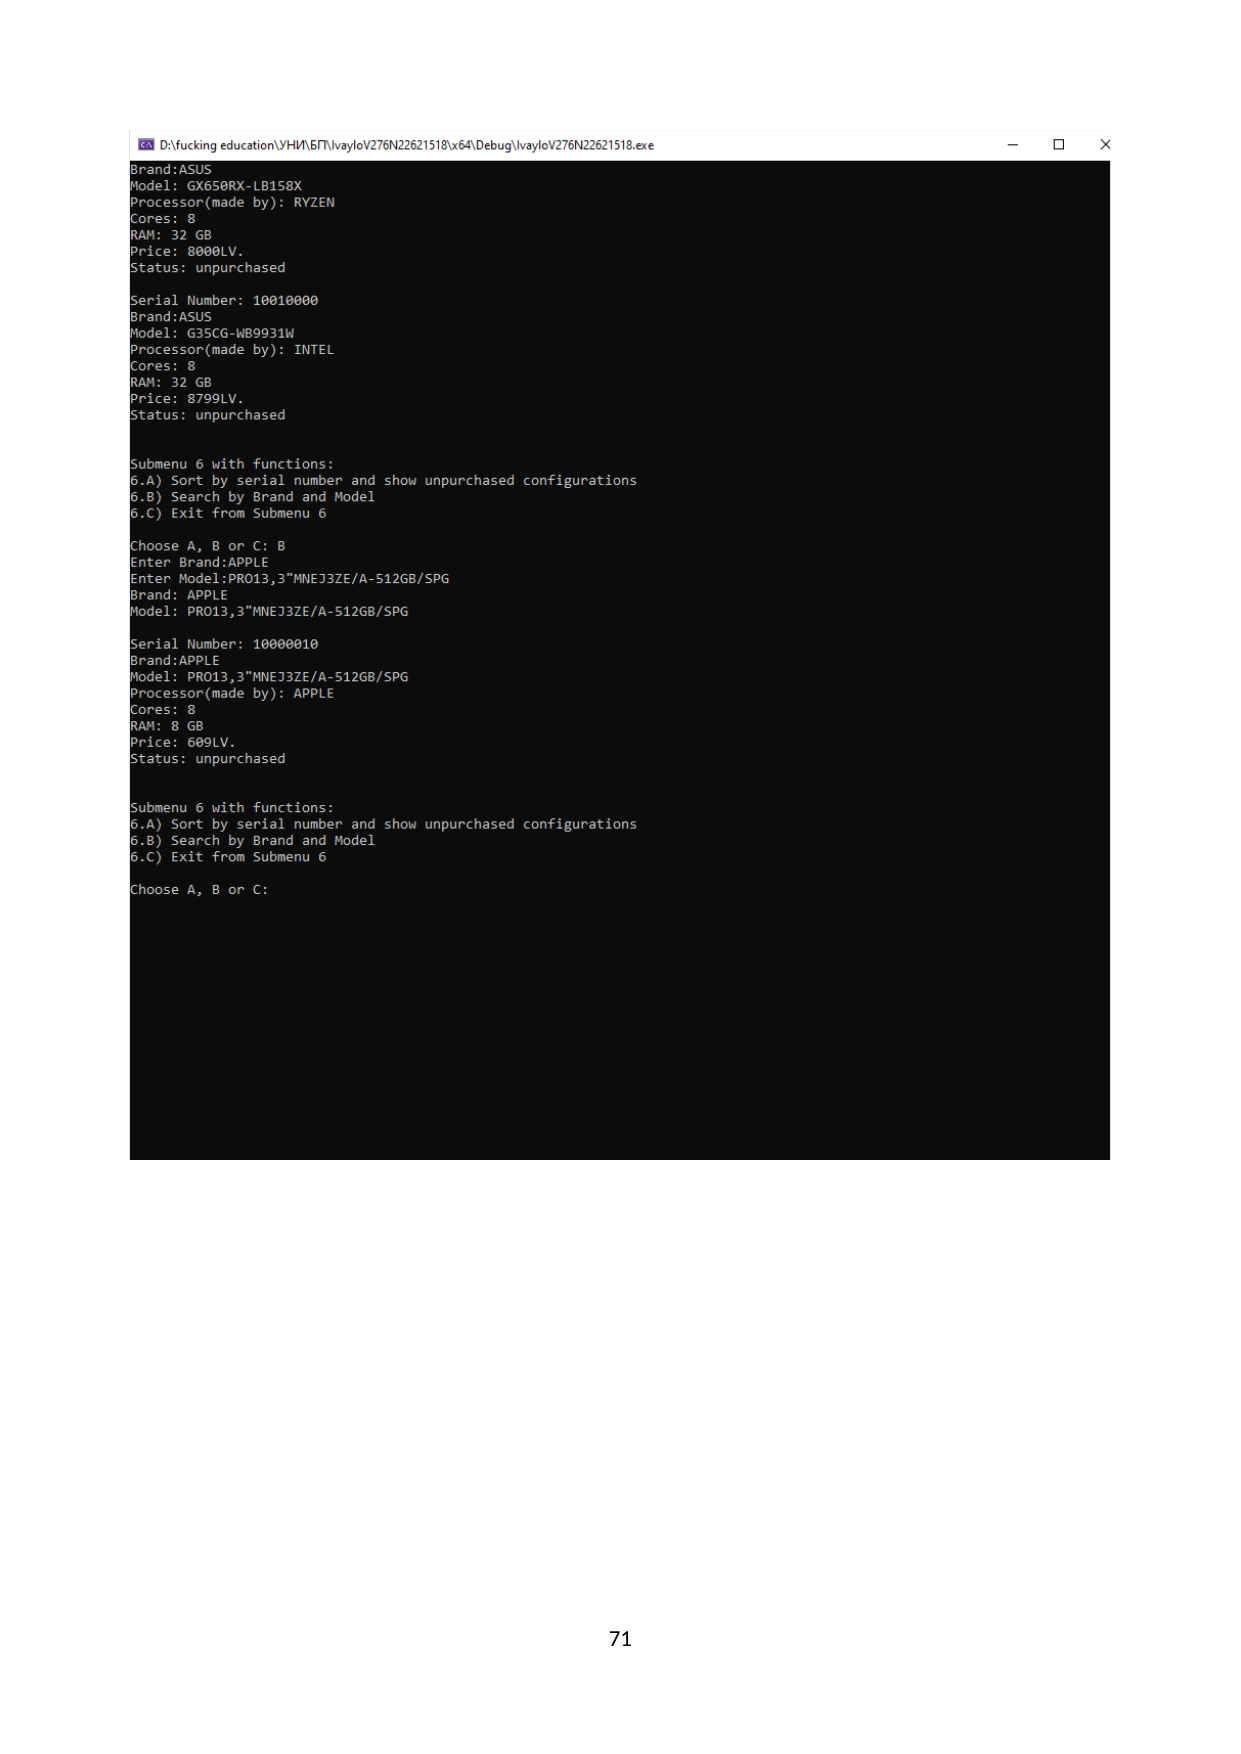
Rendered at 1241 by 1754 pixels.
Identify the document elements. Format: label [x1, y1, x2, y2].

picture [129, 130, 1111, 1160]
